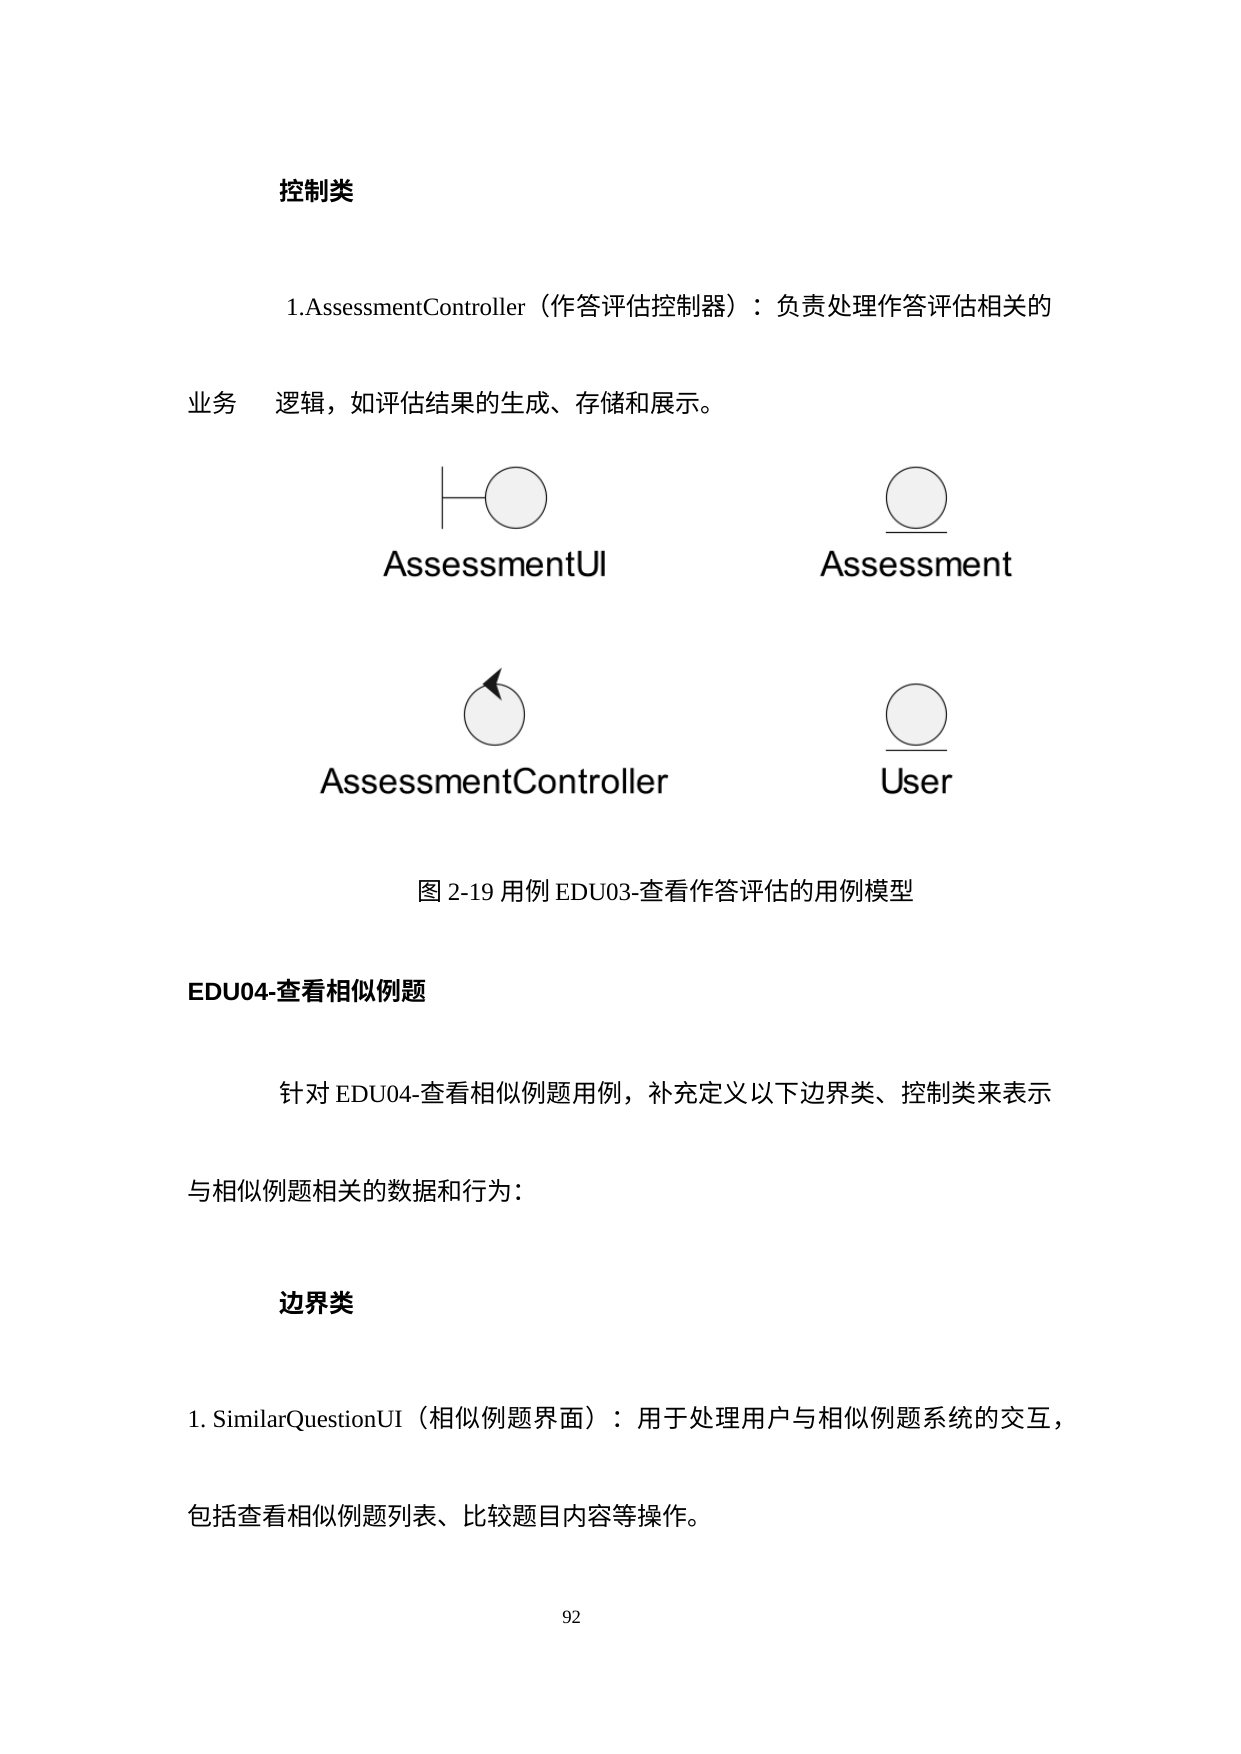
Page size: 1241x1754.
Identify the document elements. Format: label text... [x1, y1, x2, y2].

subtitle EDU04-查看相似例题 [187, 957, 1053, 1022]
list SimilarQuestionUI（相似例题界面）：用于处理用户与相似例题系统的交互，包括查看相似例题列表、比较题目内容等操作。 [187, 1384, 1053, 1547]
text 针对EDU04-查看相似例题用例，补充定义以下边界类、控制类来表示与相似例题相关的数据和行为： [187, 1059, 1053, 1222]
picture [305, 452, 1027, 812]
text 1.AssessmentController（作答评估控制器）：负责处理作答评估相关的业务 逻辑，如评估结果的生成、存储和展示。 [187, 272, 1053, 434]
subtitle 控制类 [187, 157, 1053, 222]
subtitle 边界类 [187, 1269, 1053, 1334]
text 图2-19 用例EDU03-查看作答评估的用例模型 [187, 857, 1053, 922]
